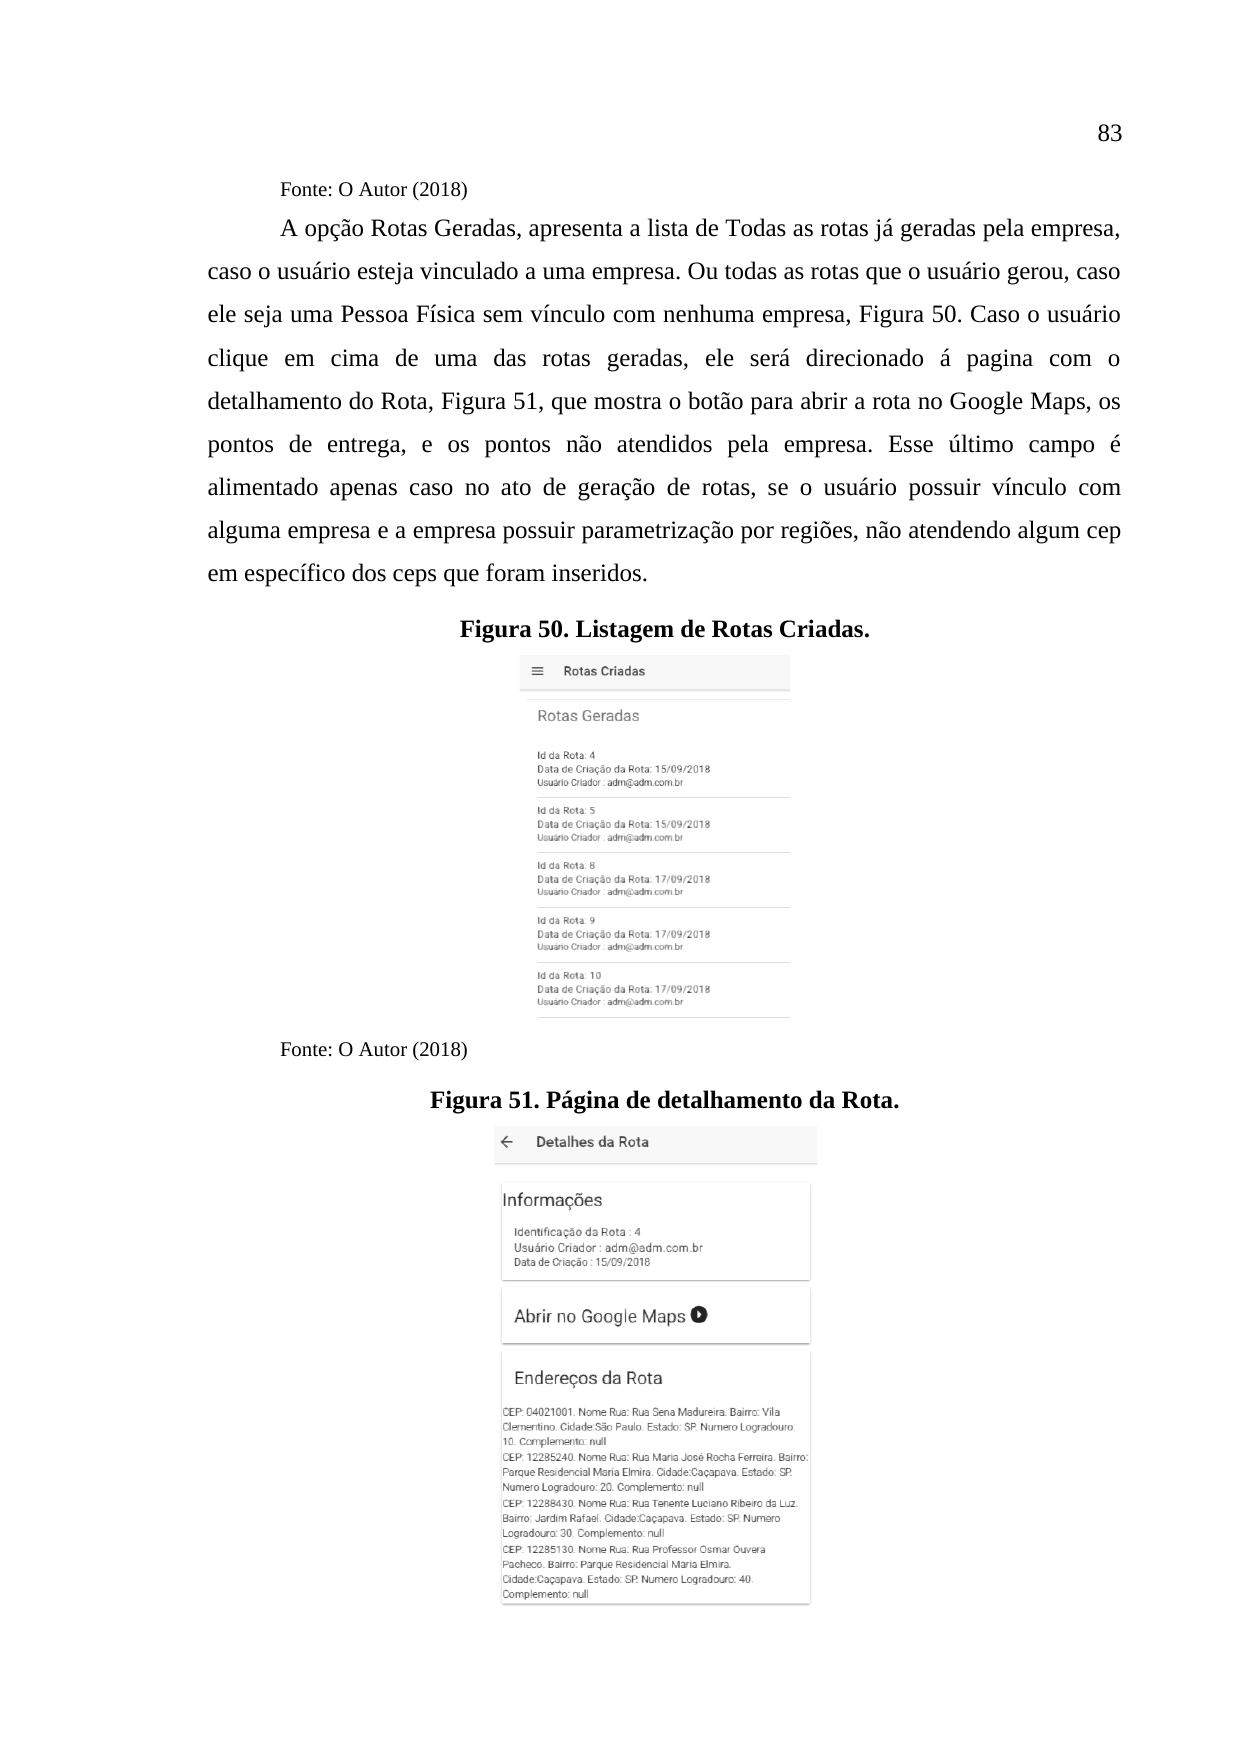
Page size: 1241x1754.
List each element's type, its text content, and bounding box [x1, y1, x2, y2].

picture [494, 1126, 818, 1608]
text Fonte: O Autor (2018) [207, 1036, 1122, 1061]
text Figura 51. Página de detalhamento da Rota. [207, 1085, 1122, 1114]
text Fonte: O Autor (2018) [207, 177, 1122, 201]
picture [519, 655, 793, 1022]
text A opção Rotas Geradas, apresenta a lista de Todas as rotas já geradas pela empresa, caso o usuário esteja vinculado a uma empresa. Ou todas as rotas que o usuário gerou, caso ele seja uma Pessoa Física sem vínculo com nenhuma empresa, Figura 50. Caso o usuário clique em cima de uma das rotas geradas, ele será direcionado á pagina com o detalhamento do Rota, Figura 51, que mostra o botão para abrir a rota no Google Maps, os pontos de entrega, e os pontos não atendidos pela empresa. Esse último campo é alimentado apenas caso no ato de geração de rotas, se o usuário possuir vínculo com alguma empresa e a empresa possuir parametrização por regiões, não atendendo algum cep em específico dos ceps que foram inseridos. [207, 213, 1122, 587]
text Figura 50. Listagem de Rotas Criadas. [207, 614, 1122, 643]
